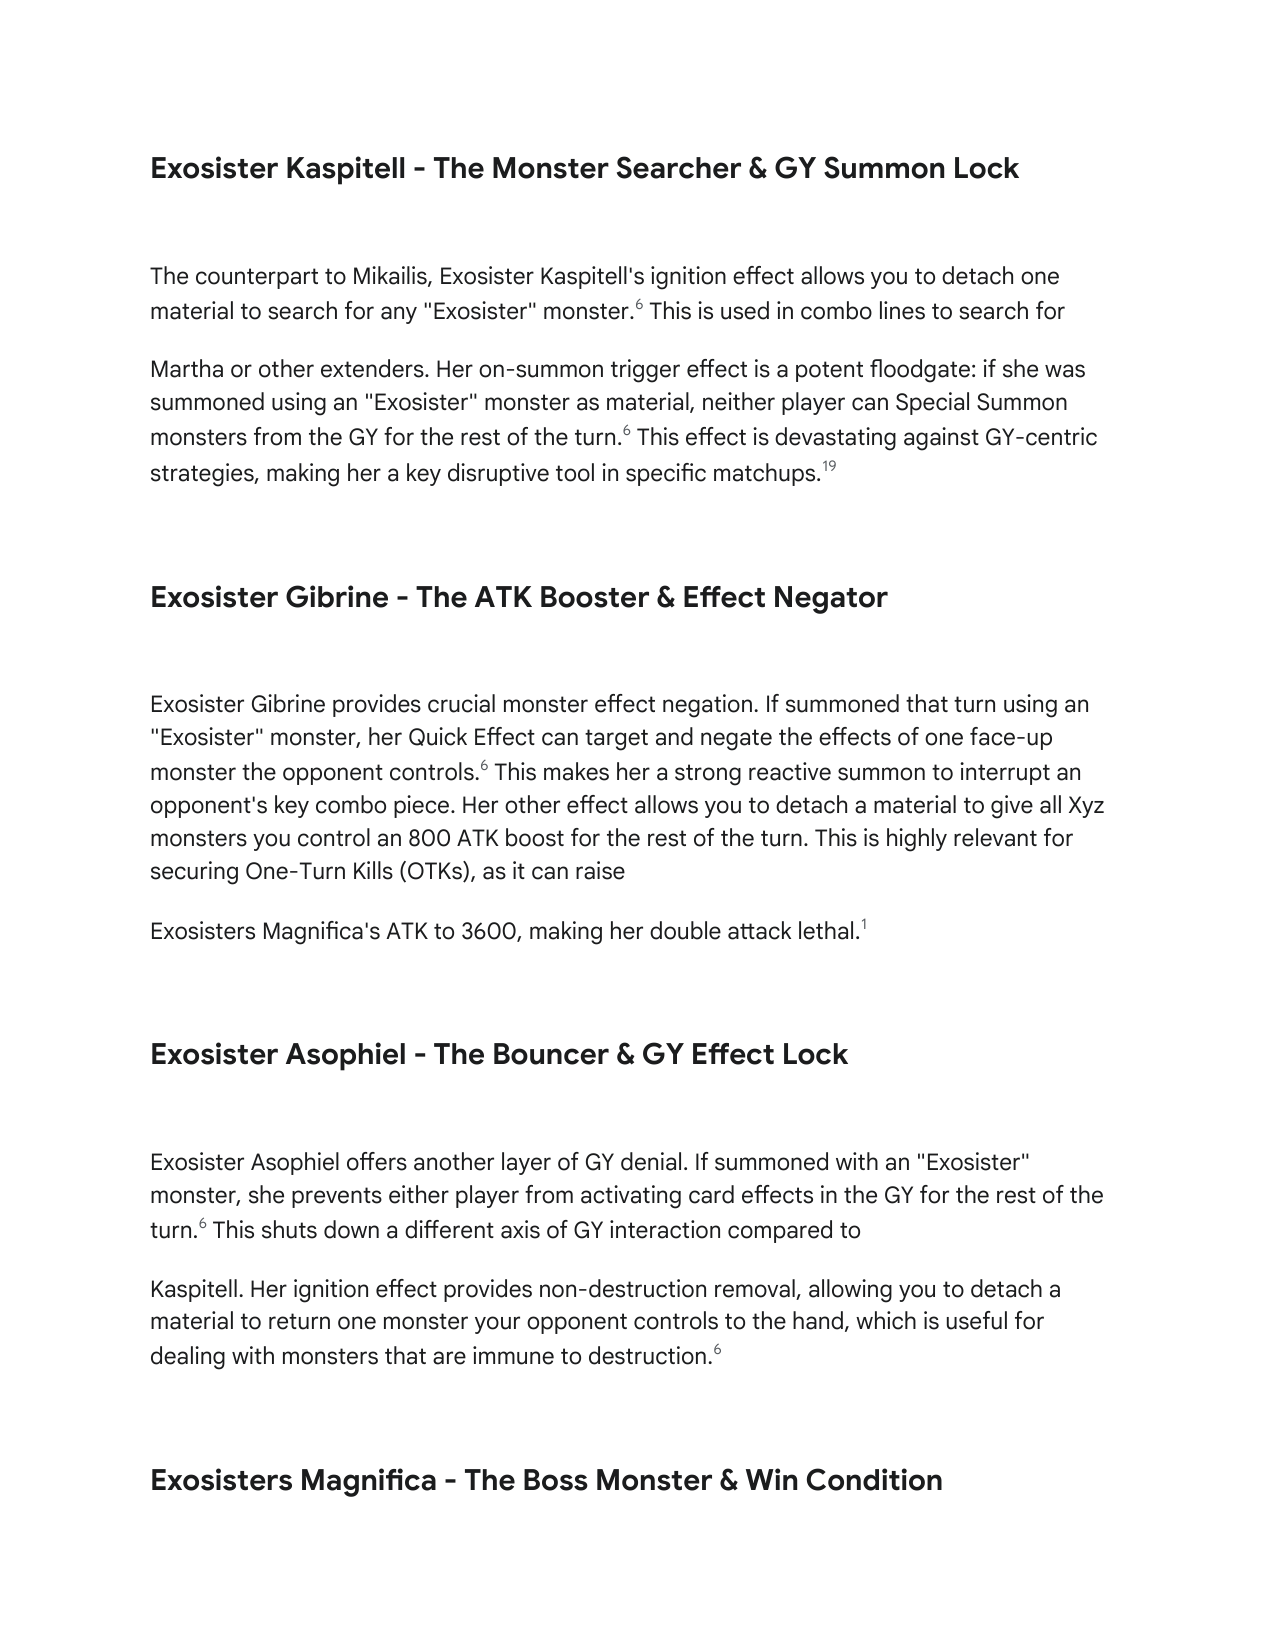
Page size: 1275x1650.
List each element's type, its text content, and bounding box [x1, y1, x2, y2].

subtitle Exosister Asophiel - The Bouncer & GY Effect Lock [150, 1036, 1125, 1073]
subtitle Exosisters Magnifica - The Boss Monster & Win Condition [150, 1462, 1125, 1499]
text The counterpart to Mikailis, Exosister Kaspitell's ignition effect allows you to detach one material to search for any "Exosister" monster.6 This is used in combo lines to search for [150, 262, 1125, 326]
subtitle Exosister Gibrine - The ATK Booster & Effect Negator [150, 579, 1125, 615]
text Exosister Asophiel offers another layer of GY denial. If summoned with an "Exosister" monster, she prevents either player from activating card effects in the GY for the rest of the turn.6 This shuts down a different axis of GY interaction compared to [150, 1148, 1125, 1245]
text Exosister Gibrine provides crucial monster effect negation. If summoned that turn using an "Exosister" monster, her Quick Effect can target and negate the effects of one face-up monster the opponent controls.6 This makes her a strong reactive summon to interrupt an opponent's key combo piece. Her other effect allows you to detach a material to give all Xyz monsters you control an 800 ATK boost for the rest of the turn. This is highly relevant for securing One-Turn Kills (OTKs), as it can raise [150, 691, 1125, 886]
text Martha or other extenders. Her on-summon trigger effect is a potent floodgate: if she was summoned using an "Exosister" monster as material, neither player can Special Summon monsters from the GY for the rest of the turn.6 This effect is devastating against GY-centric strategies, making her a key disruptive tool in specific matchups.19 [150, 356, 1125, 489]
subtitle Exosister Kaspitell - The Monster Searcher & GY Summon Lock [150, 150, 1125, 187]
text Exosisters Magnifica's ATK to 3600, making her double attack lethal.1 [150, 915, 1125, 946]
text Kaspitell. Her ignition effect provides non-destruction removal, allowing you to detach a material to return one monster your opponent controls to the hand, which is useful for dealing with monsters that are immune to destruction.6 [150, 1275, 1125, 1372]
